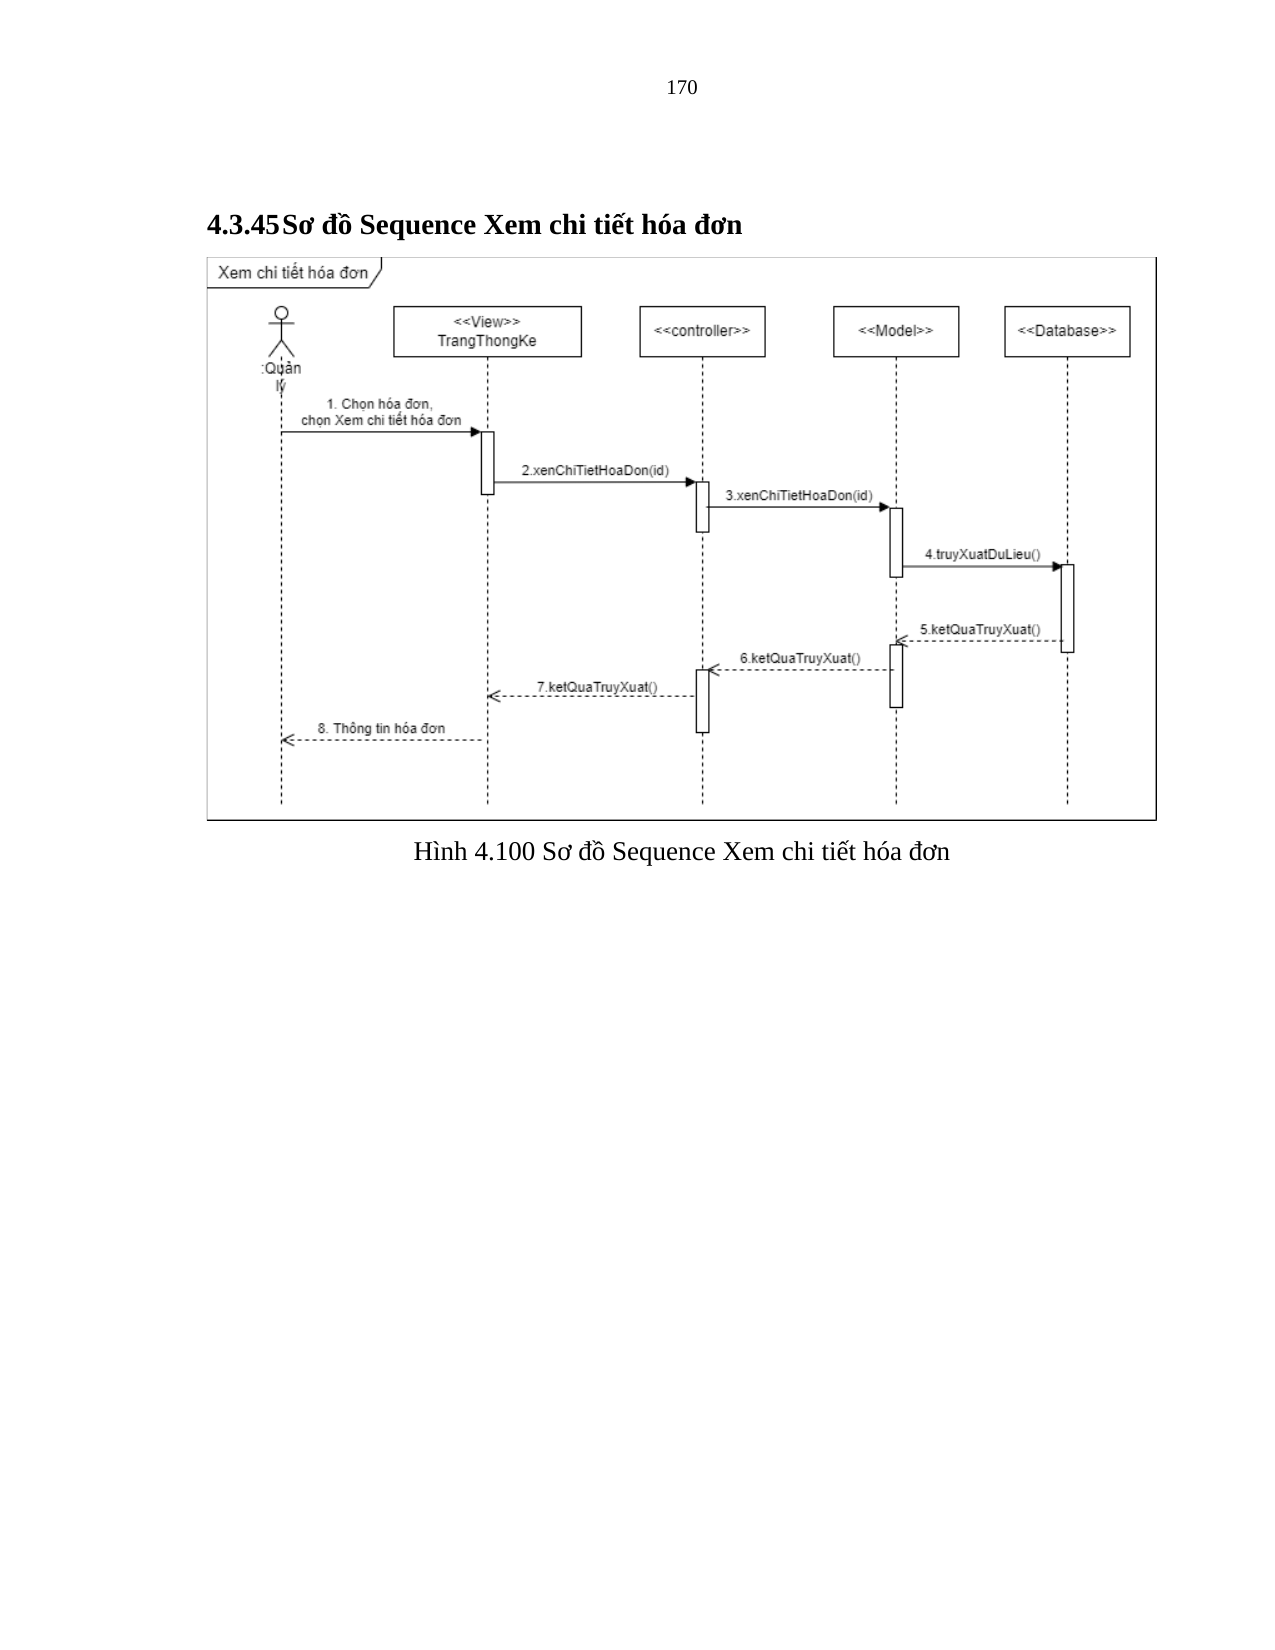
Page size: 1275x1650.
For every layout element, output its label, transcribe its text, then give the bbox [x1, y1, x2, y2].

subtitle Sơ đồ Sequence Xem chi tiết hóa đơn [207, 207, 1157, 240]
picture [206, 257, 1157, 821]
text Hình . Sơ đồ Sequence Xem chi tiết hóa đơn [207, 834, 1157, 866]
